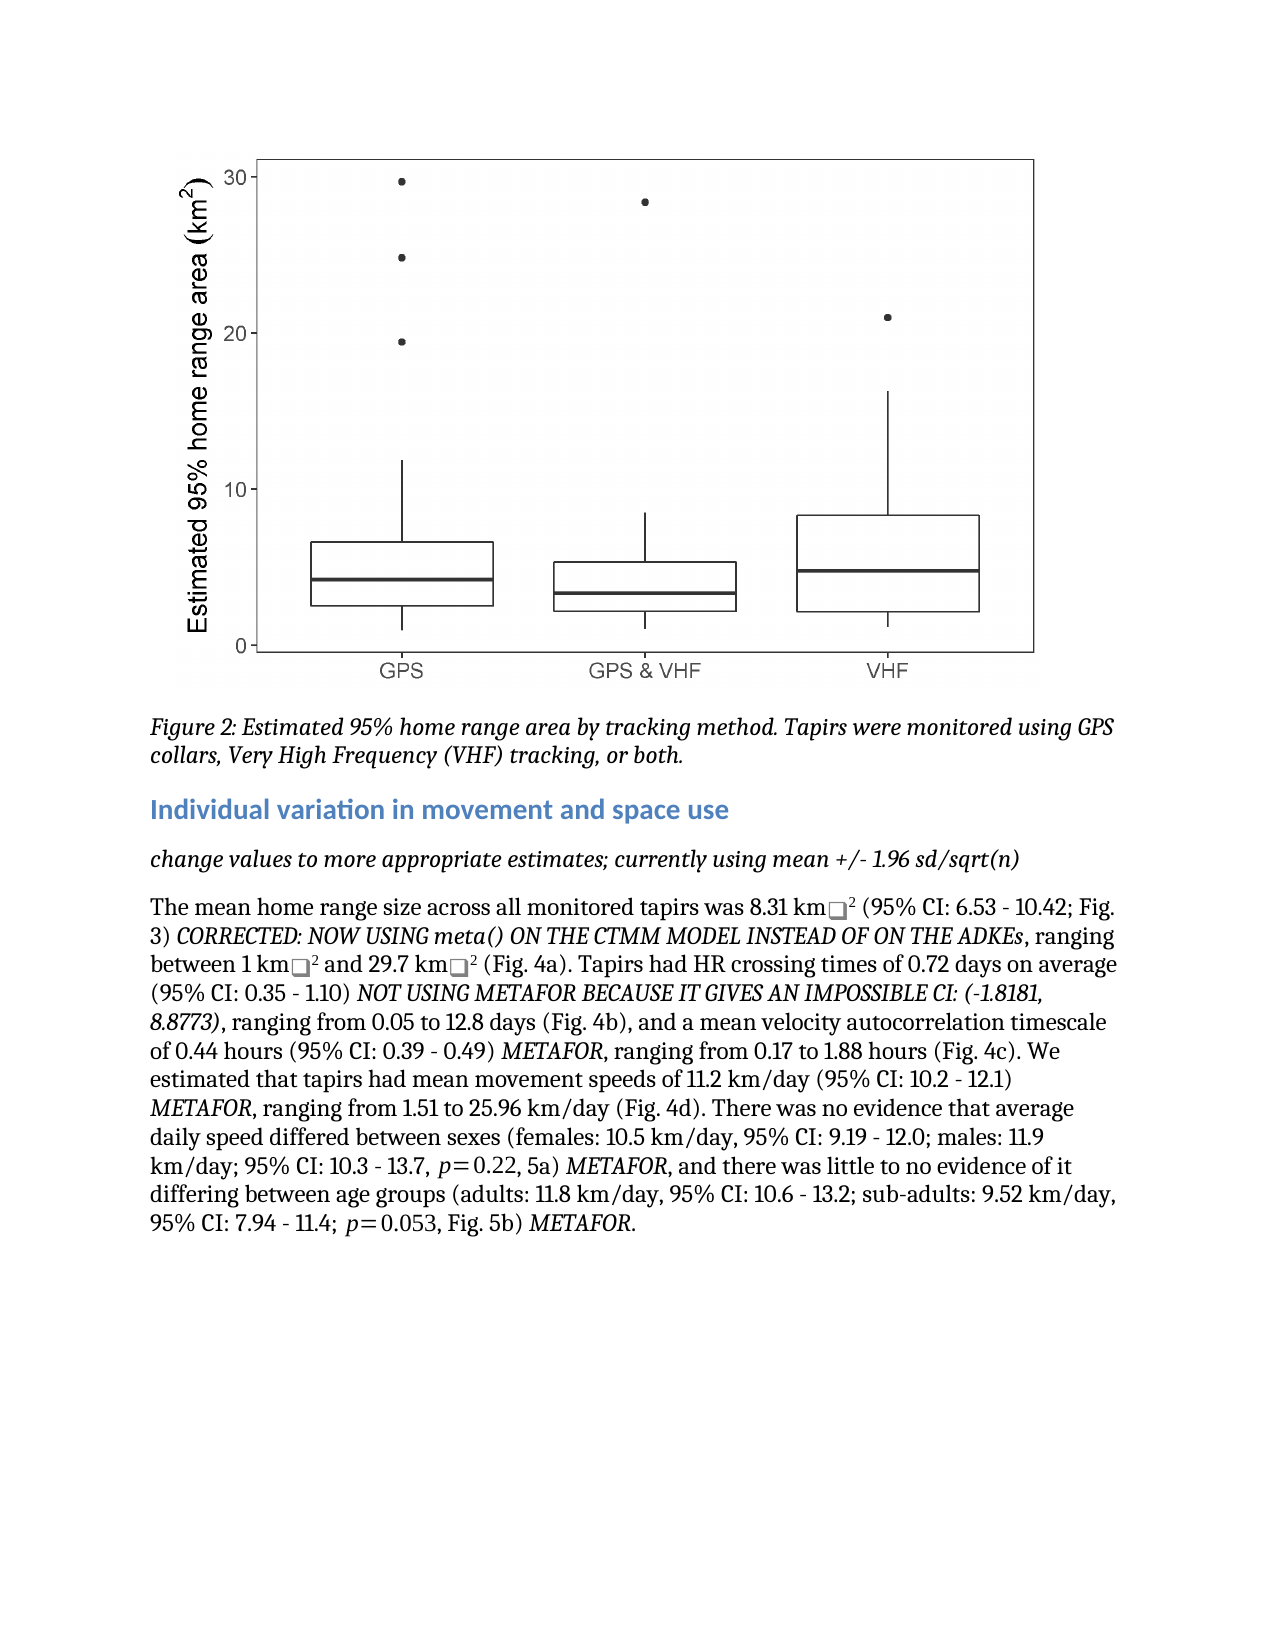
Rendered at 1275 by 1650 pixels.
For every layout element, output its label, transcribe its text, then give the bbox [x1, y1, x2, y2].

picture [168, 150, 1044, 692]
text Figure 2: Estimated 95% home range area by tracking method. Tapirs were monitored using GPS collars, Very High Frequency (VHF) tracking, or both. [150, 713, 1125, 770]
text change values to more appropriate estimates; currently using mean +/- 1.96 sd/sqrt(n) [150, 845, 1125, 874]
text The mean home range size across all monitored tapirs was 8.31 km (95% CI: 6.53 - 10.42; Fig. 3) CORRECTED: NOW USING meta() ON THE CTMM MODEL INSTEAD OF ON THE ADKEs, ranging between 1 km and 29.7 km (Fig. 4a). Tapirs had HR crossing times of 0.72 days on average (95% CI: 0.35 - 1.10) NOT USING METAFOR BECAUSE IT GIVES AN IMPOSSIBLE CI: (-1.8181, 8.8773), ranging from 0.05 to 12.8 days (Fig. 4b), and a mean velocity autocorrelation timescale of 0.44 hours (95% CI: 0.39 - 0.49) METAFOR, ranging from 0.17 to 1.88 hours (Fig. 4c). We estimated that tapirs had mean movement speeds of 11.2 km/day (95% CI: 10.2 - 12.1) METAFOR, ranging from 1.51 to 25.96 km/day (Fig. 4d). There was no evidence that average daily speed differed between sexes (females: 10.5 km/day, 95% CI: 9.19 - 12.0; males: 11.9 km/day; 95% CI: 10.3 - 13.7, , 5a) METAFOR, and there was little to no evidence of it differing between age groups (adults: 11.8 km/day, 95% CI: 10.6 - 13.2; sub-adults: 9.52 km/day, 95% CI: 7.94 - 11.4; , Fig. 5b) METAFOR. [150, 893, 1125, 1238]
subtitle Individual variation in movement and space use [150, 791, 1125, 827]
